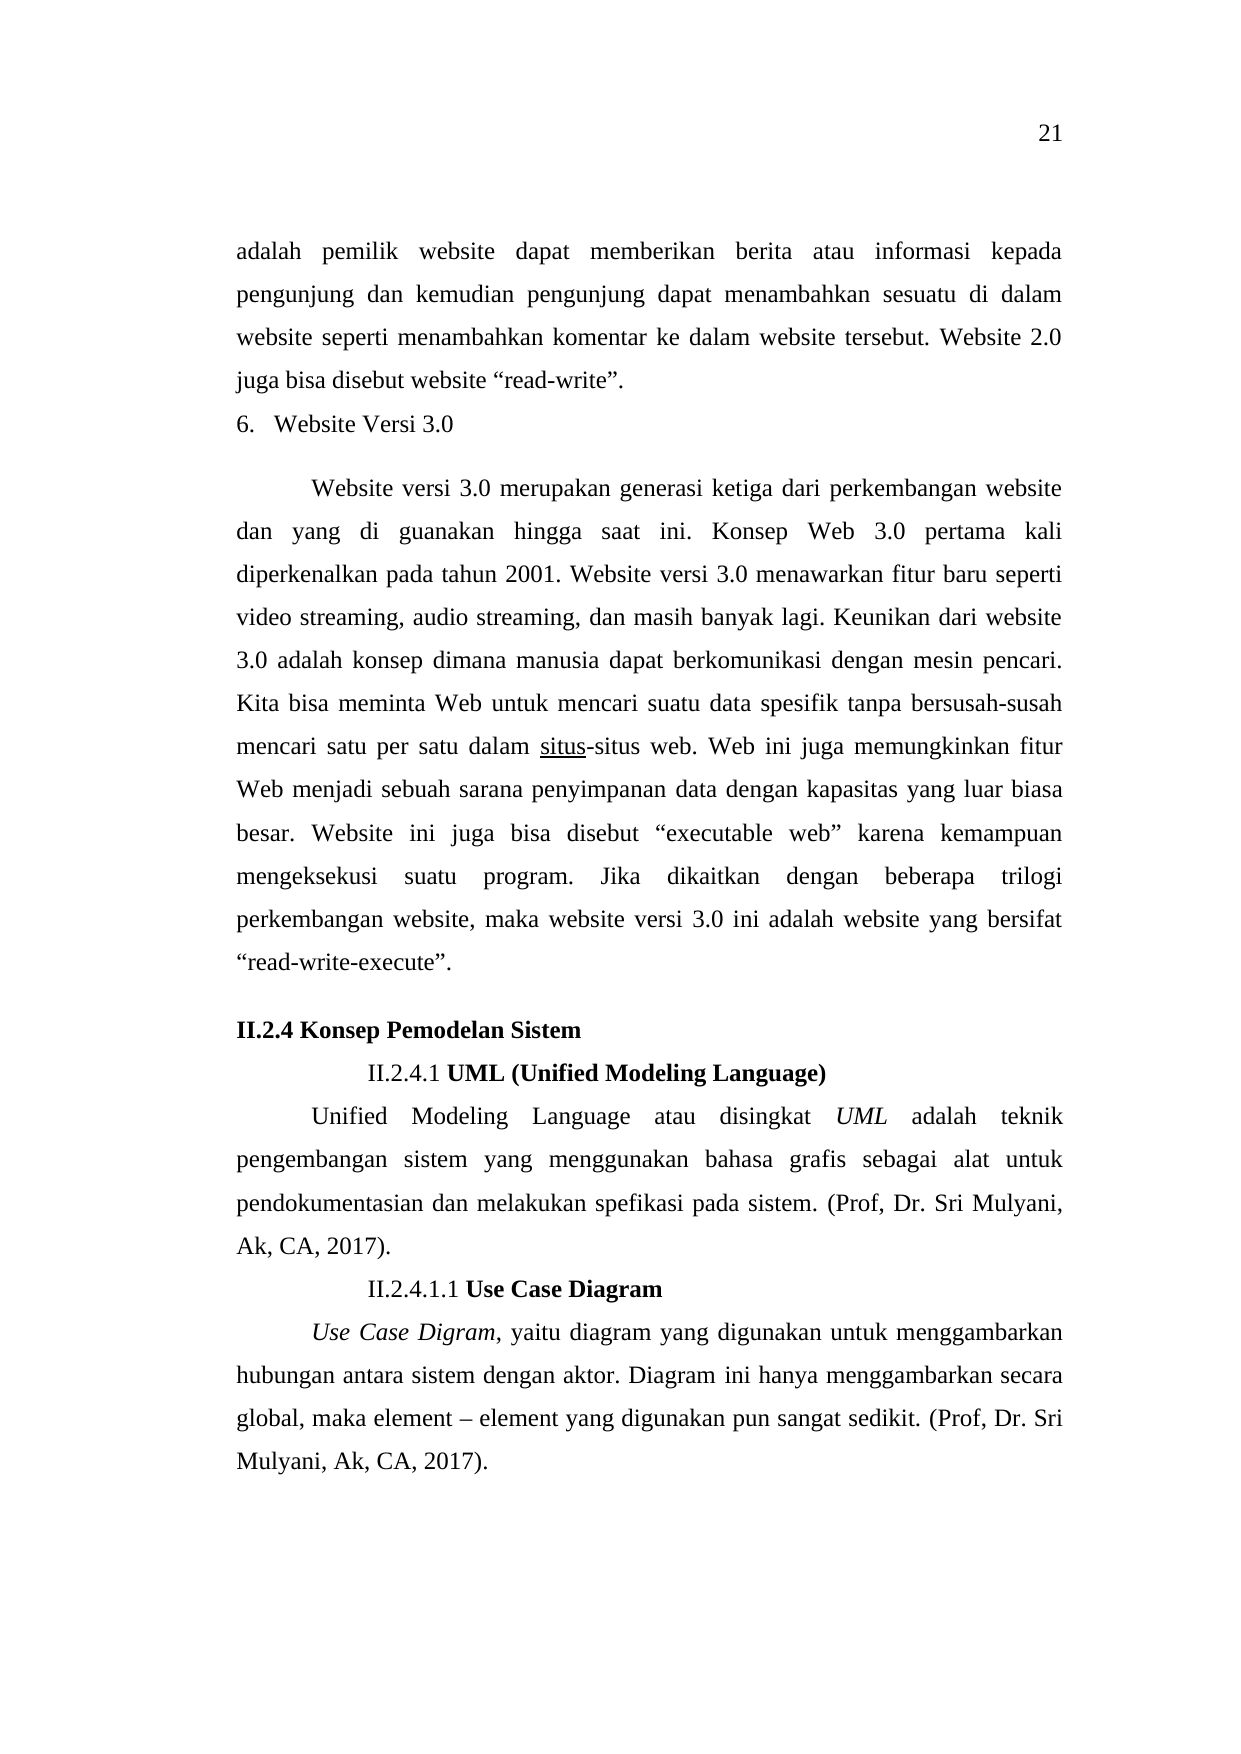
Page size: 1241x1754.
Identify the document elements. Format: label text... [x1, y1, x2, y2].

list Website Versi 3.0 [236, 409, 1063, 437]
text Unified Modeling Language atau disingkat UML adalah teknik pengembangan sistem yang menggunakan bahasa grafis sebagai alat untuk pendokumentasian dan melakukan spefikasi pada sistem. (Prof, Dr. Sri Mulyani, Ak, CA, 2017). [236, 1101, 1063, 1259]
subtitle Konsep Pemodelan Sistem [236, 1015, 1063, 1044]
subtitle Use Case Diagram [292, 1274, 1063, 1303]
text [236, 236, 1063, 394]
subtitle UML (Unified Modeling Language) [292, 1058, 1063, 1087]
text Website versi 3.0 merupakan generasi ketiga dari perkembangan website dan yang di guanakan hingga saat ini. Konsep Web 3.0 pertama kali diperkenalkan pada tahun 2001. Website versi 3.0 menawarkan fitur baru seperti video streaming, audio streaming, dan masih banyak lagi. Keunikan dari website 3.0 adalah konsep dimana manusia dapat berkomunikasi dengan mesin pencari. Kita bisa meminta Web untuk mencari suatu data spesifik tanpa bersusah-susah mencari satu per satu dalam situs-situs web. Web ini juga memungkinkan fitur Web menjadi sebuah sarana penyimpanan data dengan kapasitas yang luar biasa besar. Website ini juga bisa disebut “executable web” karena kemampuan mengeksekusi suatu program. Jika dikaitkan dengan beberapa trilogi perkembangan website, maka website versi 3.0 ini adalah website yang bersifat “read-write-execute”. [236, 473, 1063, 976]
text Use Case Digram, yaitu diagram yang digunakan untuk menggambarkan hubungan antara sistem dengan aktor. Diagram ini hanya menggambarkan secara global, maka element – element yang digunakan pun sangat sedikit. (Prof, Dr. Sri Mulyani, Ak, CA, 2017). [236, 1317, 1063, 1475]
